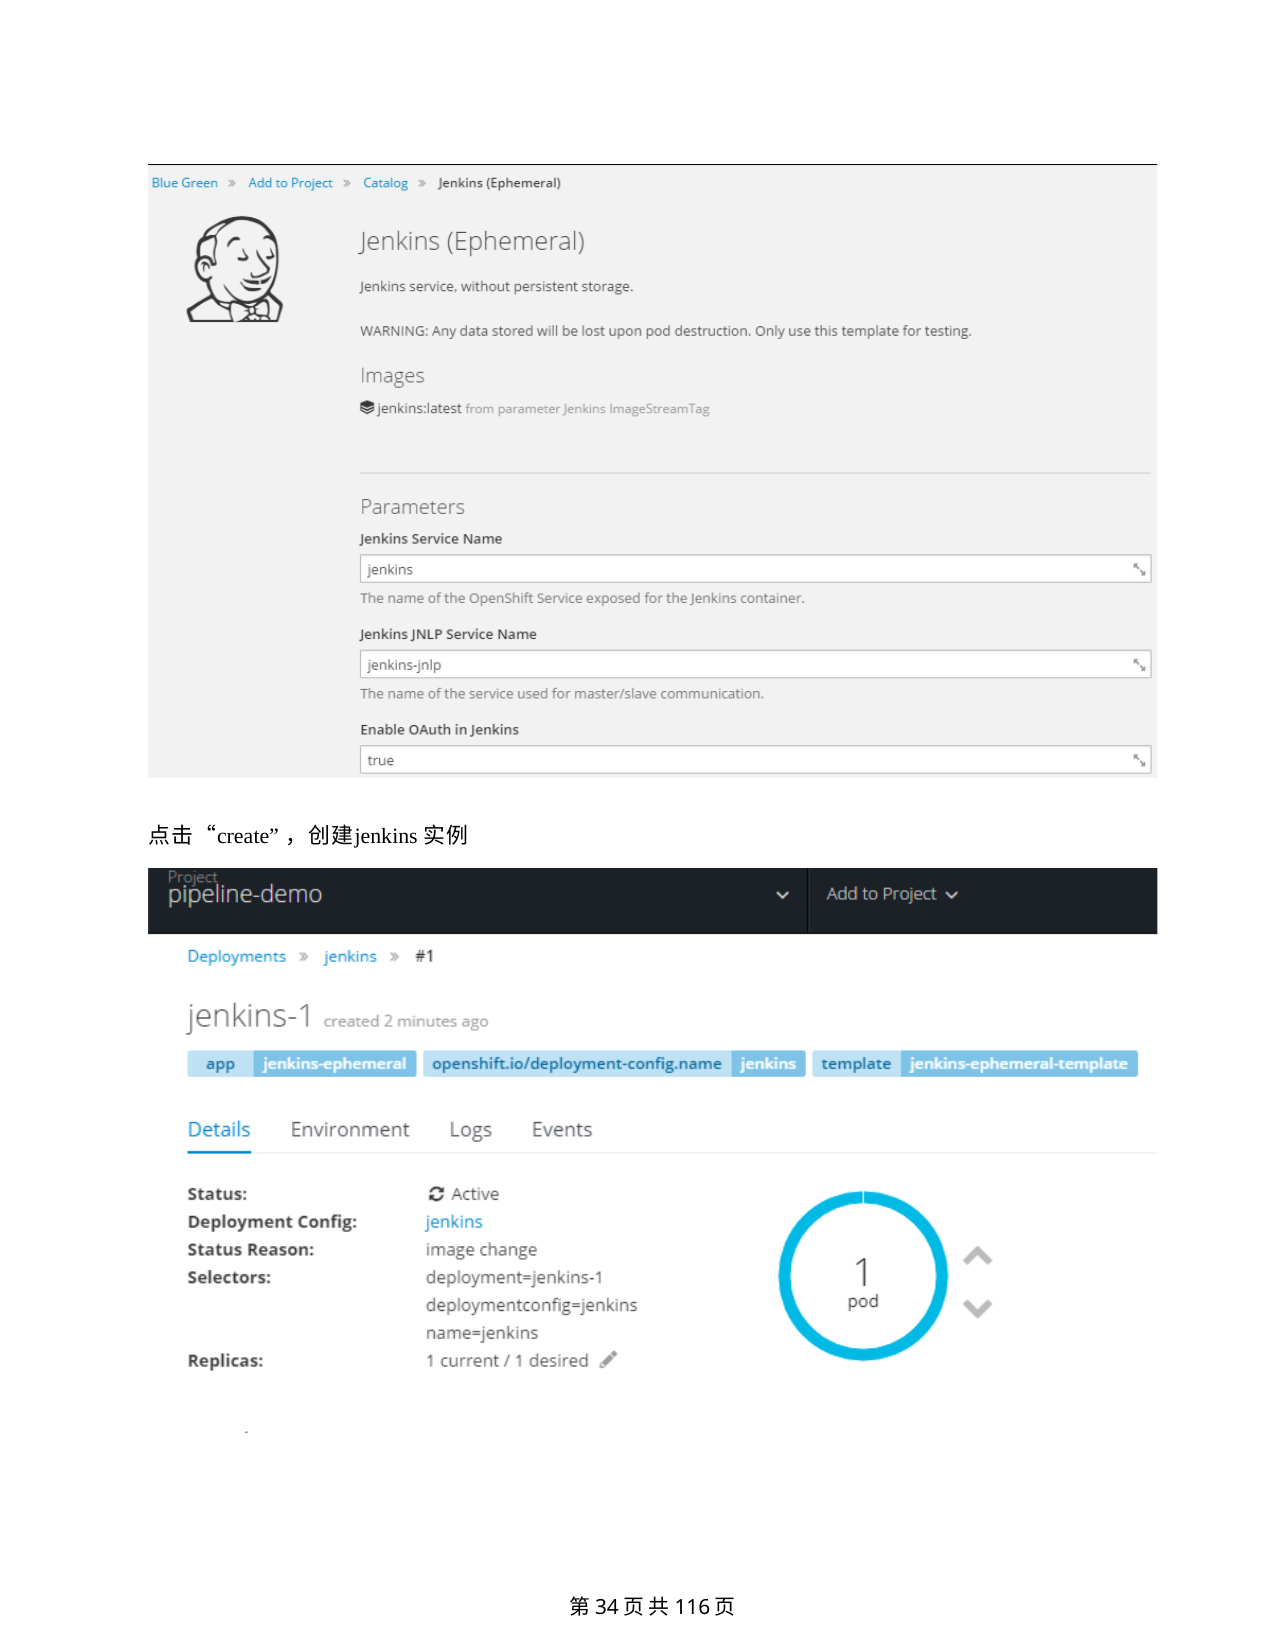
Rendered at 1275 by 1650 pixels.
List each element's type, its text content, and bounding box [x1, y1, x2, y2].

picture [148, 164, 1158, 778]
picture [148, 868, 1158, 1433]
text 点击“create”，创建jenkins实例 [148, 815, 1156, 852]
